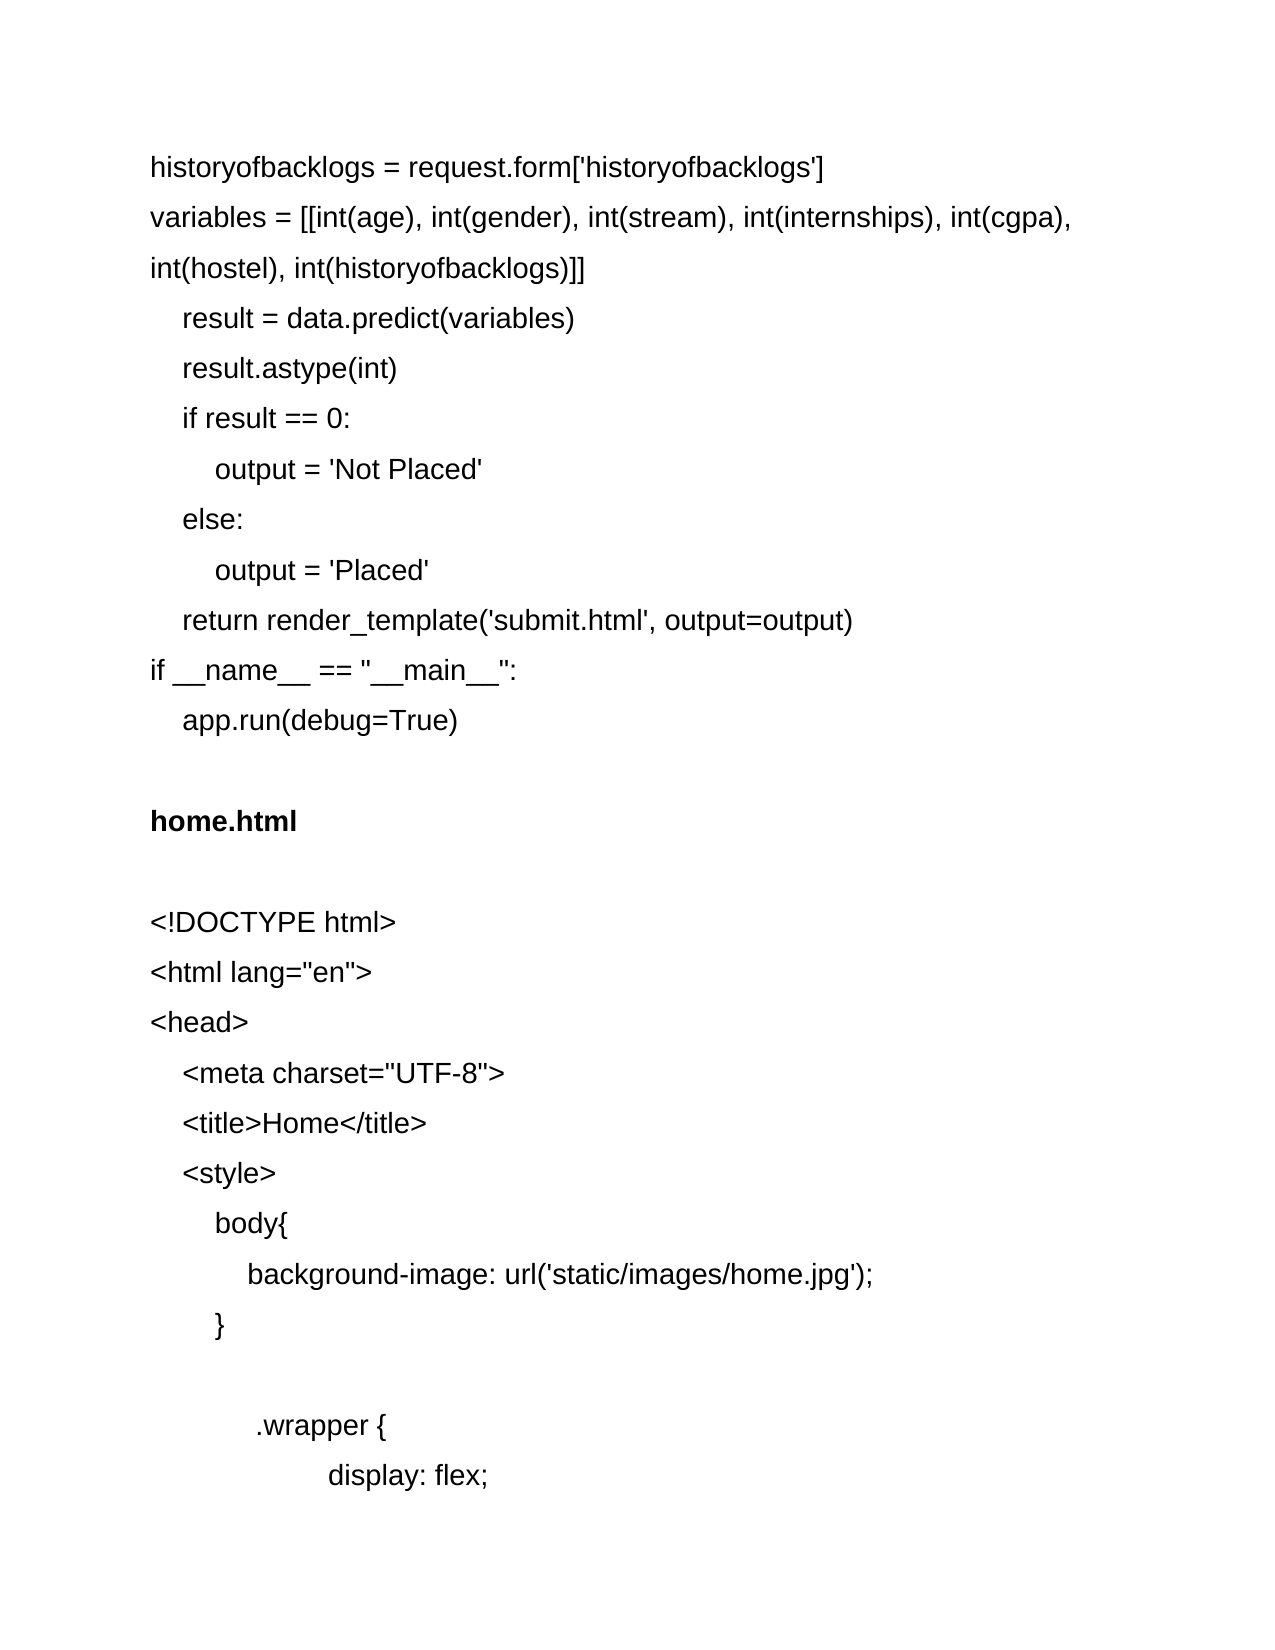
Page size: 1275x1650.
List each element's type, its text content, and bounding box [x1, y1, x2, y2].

text app.run(debug=True) [33, 703, 1125, 737]
text <title>Home</title> [150, 1106, 1125, 1139]
text historyofbacklogs = request.form['historyofbacklogs'] [150, 150, 1125, 183]
text .wrapper { [150, 1408, 1125, 1441]
text output = 'Not Placed' [33, 452, 1125, 485]
text return render_template('submit.html', output=output) [33, 603, 1125, 636]
text home.html [150, 804, 1125, 838]
text <html lang="en"> [150, 955, 1125, 988]
text body{ [150, 1207, 1125, 1240]
text background-image: url('static/images/home.jpg'); [150, 1257, 1125, 1290]
text if result == 0: [33, 402, 1125, 435]
text else: [33, 502, 1125, 536]
text } [150, 1307, 1125, 1341]
text <head> [150, 1005, 1125, 1039]
text <!DOCTYPE html> [150, 905, 1125, 938]
text <meta charset="UTF-8"> [150, 1056, 1125, 1089]
text display: flex; [150, 1458, 1125, 1492]
text if __name__ == "__main__": [150, 653, 1125, 687]
text variables = [[int(age), int(gender), int(stream), int(internships), int(cgpa), int(hostel), int(historyofbacklogs)]] [150, 200, 1125, 284]
text result = data.predict(variables) [33, 301, 1125, 334]
text output = 'Placed' [33, 552, 1125, 586]
text result.astype(int) [33, 351, 1125, 385]
text <style> [150, 1156, 1125, 1190]
